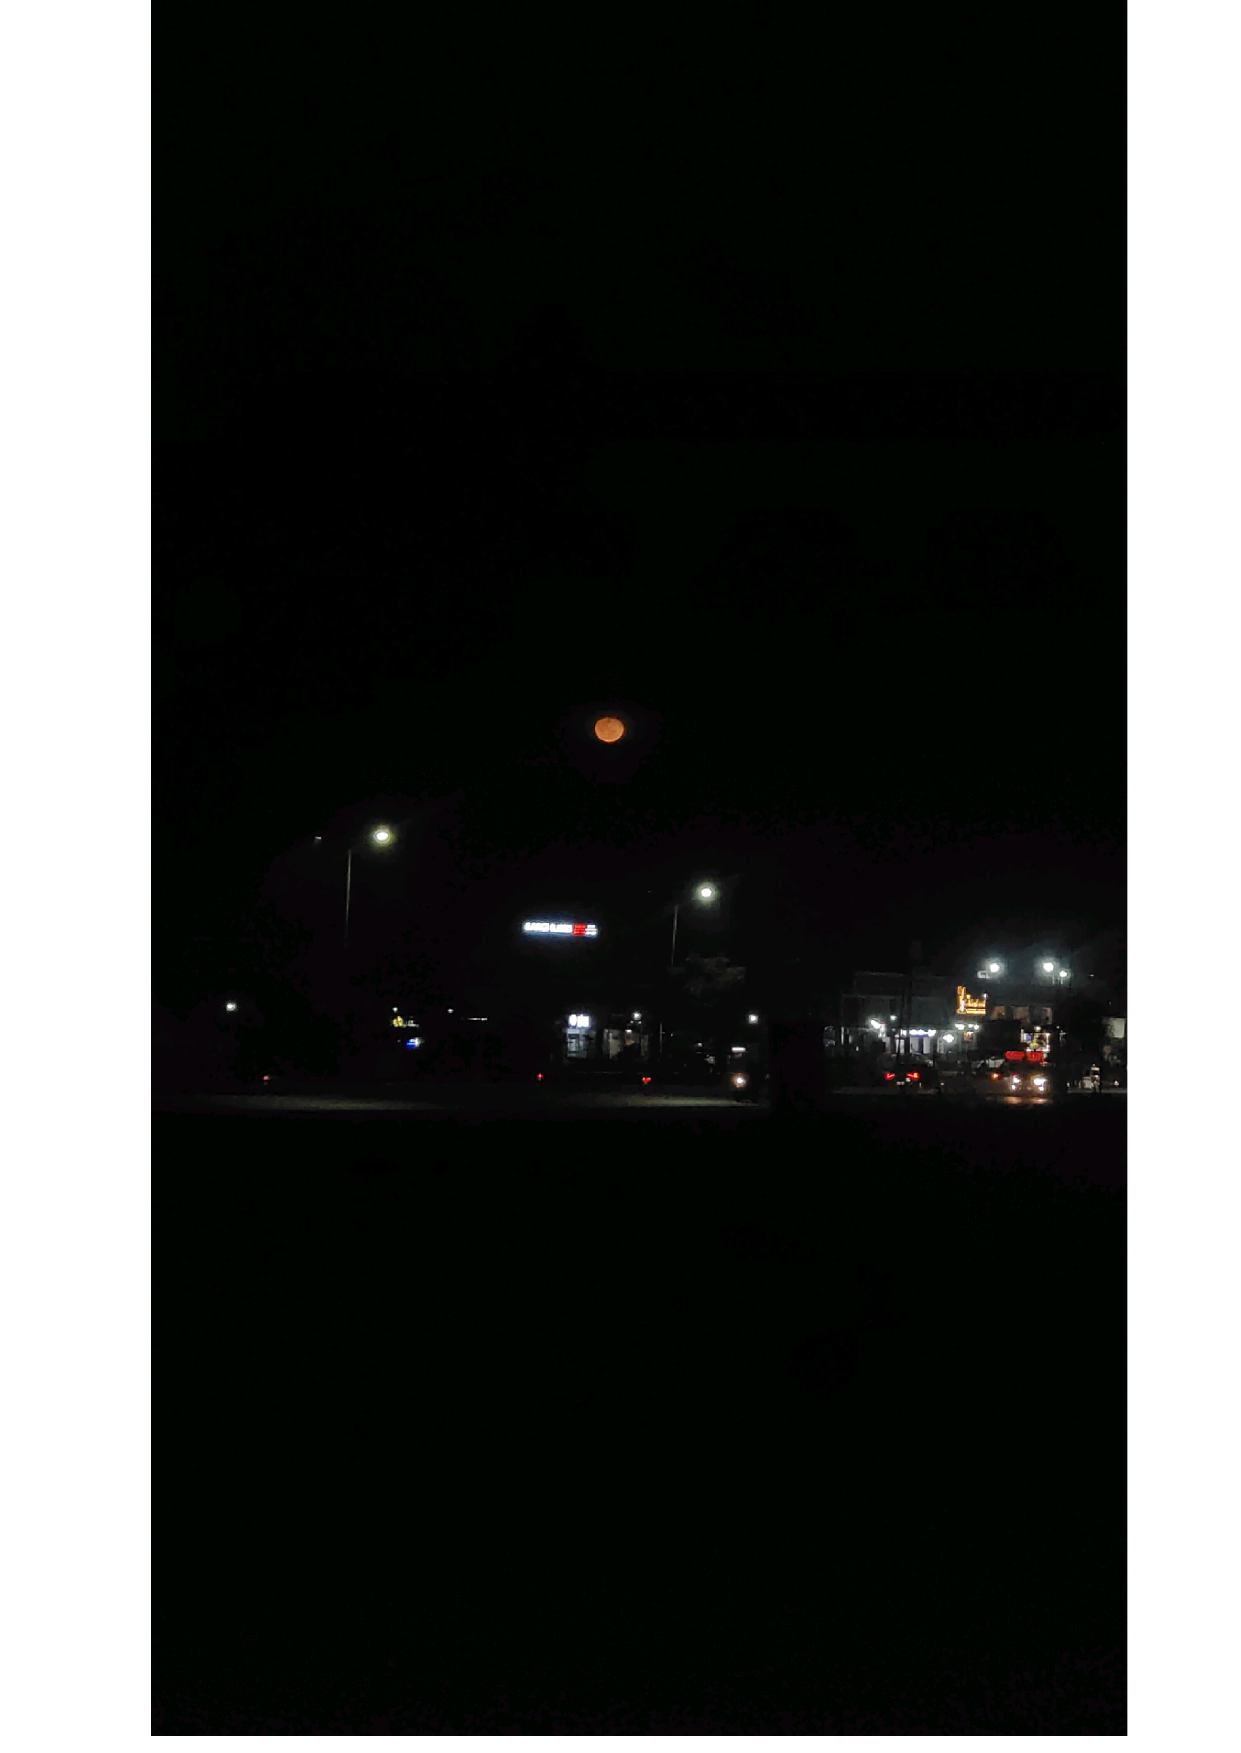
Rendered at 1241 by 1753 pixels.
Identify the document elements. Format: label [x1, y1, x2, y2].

picture [151, 0, 1128, 1736]
